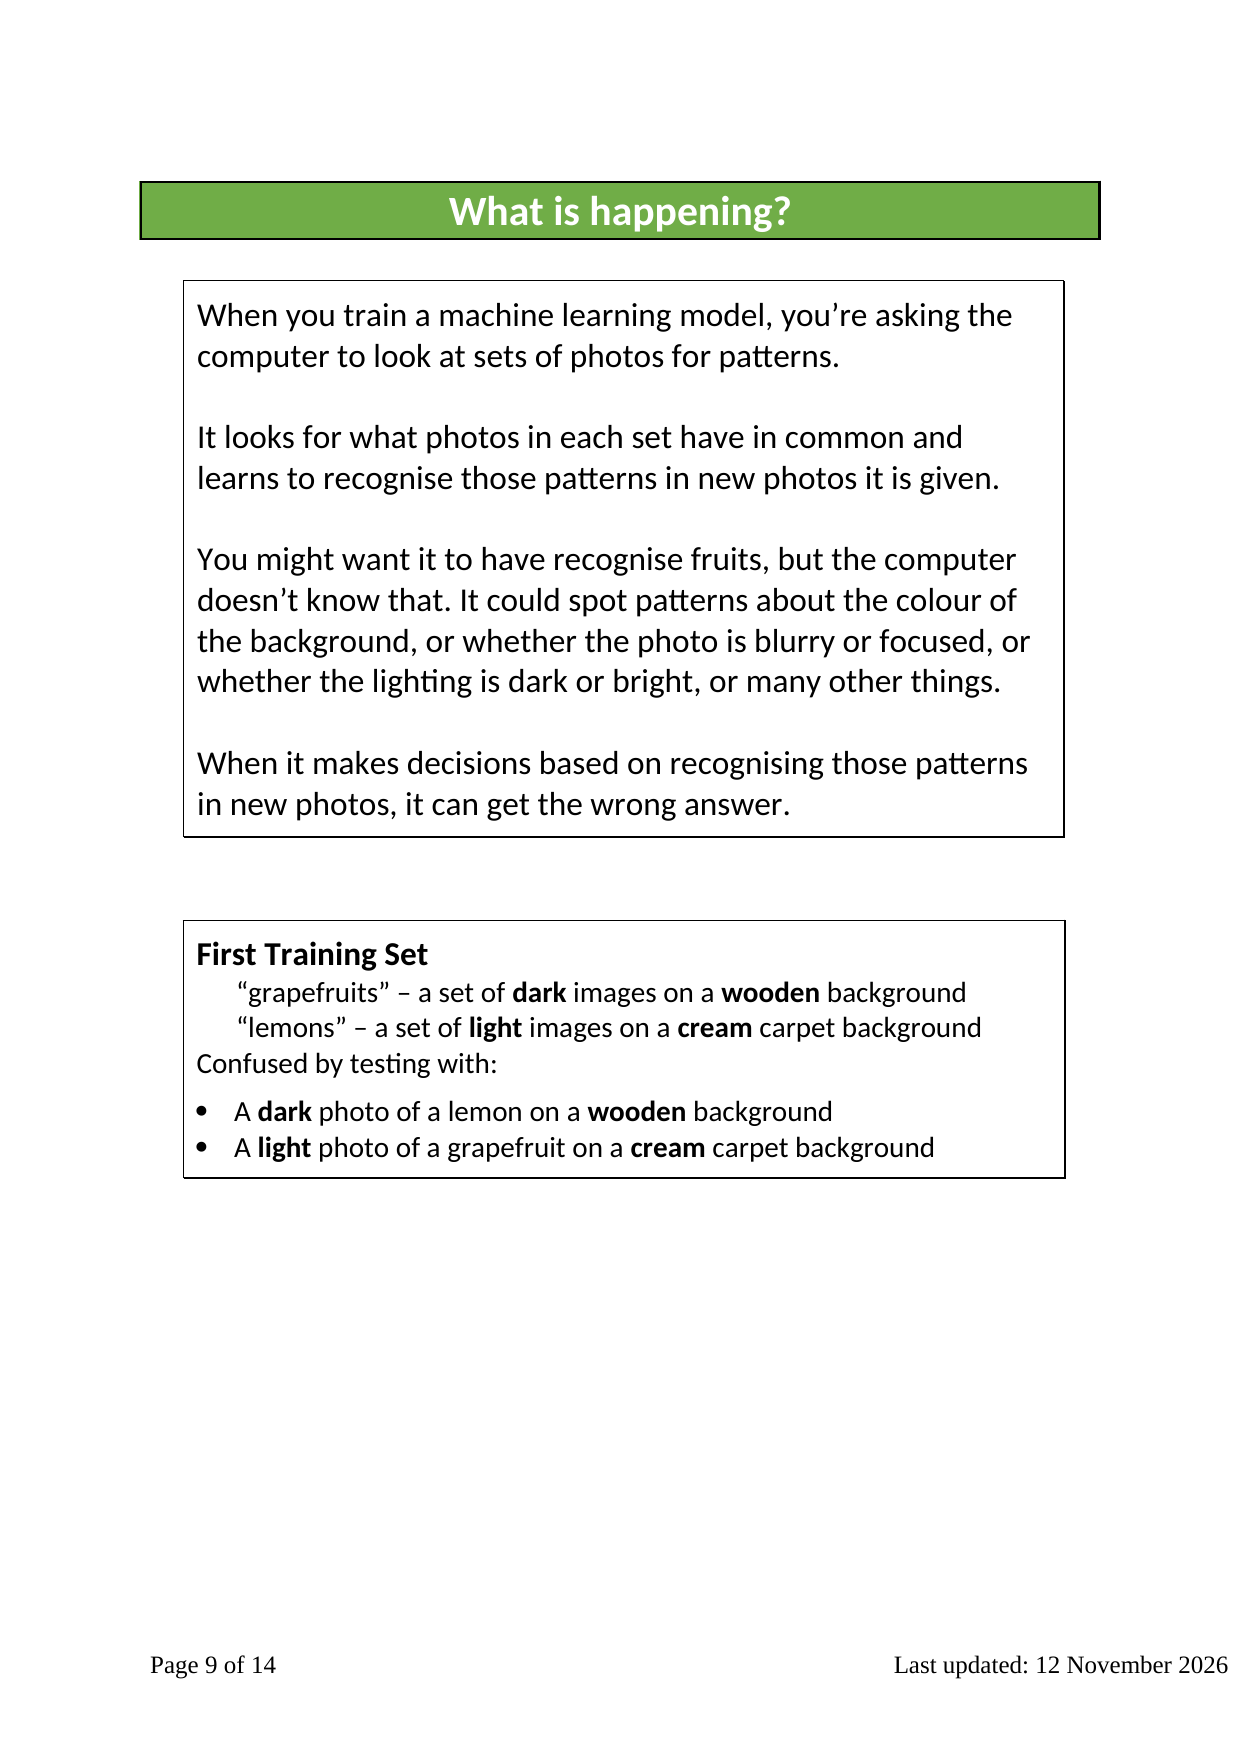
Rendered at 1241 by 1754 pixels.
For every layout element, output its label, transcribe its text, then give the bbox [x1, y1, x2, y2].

text “lemons” – a set of light images on a cream carpet background [184, 996, 1064, 1031]
list A light photo of a grapefruit on a cream carpet background [184, 1115, 1064, 1177]
text What is happening? [142, 183, 1098, 238]
text “grapefruits” – a set of dark images on a wooden background [184, 960, 1064, 996]
text First Training Set [184, 921, 1064, 960]
text When you train a machine learning model, you’re asking the computer to look at sets of photos for patterns. [184, 281, 1063, 375]
text When it makes decisions based on recognising those patterns in new photos, it can get the wrong answer. [184, 728, 1063, 836]
text It looks for what photos in each set have in common and learns to recognise those patterns in new photos it is given. [184, 403, 1063, 498]
text Confused by testing with: [184, 1031, 1064, 1079]
list A dark photo of a lemon on a wooden background [184, 1079, 1064, 1115]
text You might want it to have recognise fruits, but the computer doesn’t know that. It could spot patterns about the colour of the background, or whether the photo is blurry or focused, or whether the lighting is dark or bright, or many other things. [184, 525, 1063, 701]
